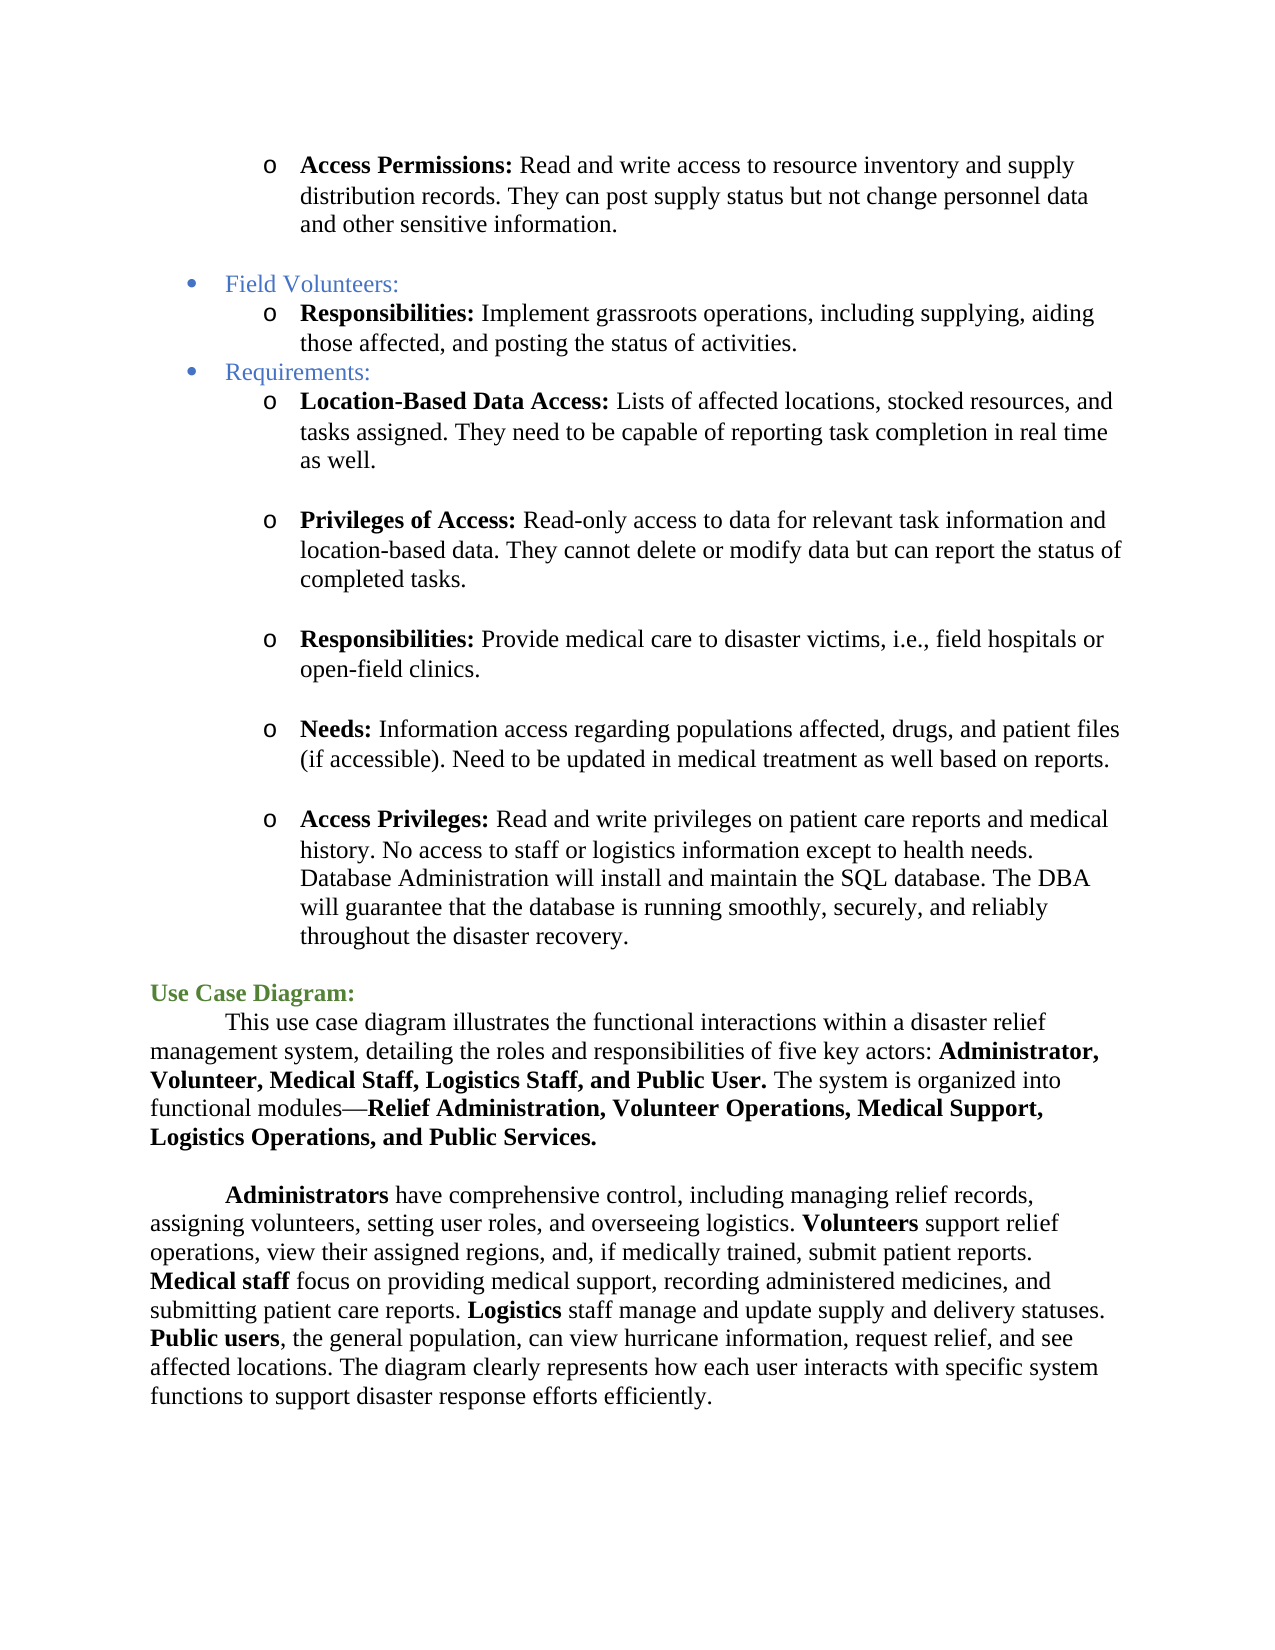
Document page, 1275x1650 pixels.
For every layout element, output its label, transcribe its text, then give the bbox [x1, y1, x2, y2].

text This use case diagram illustrates the functional interactions within a disaster relief management system, detailing the roles and responsibilities of five key actors: Administrator, Volunteer, Medical Staff, Logistics Staff, and Public User. The system is organized into functional modules—Relief Administration, Volunteer Operations, Medical Support, Logistics Operations, and Public Services. [150, 1007, 1125, 1151]
list Access Privileges: Read and write privileges on patient care reports and medical history. No access to staff or logistics information except to health needs. Database Administration will install and maintain the SQL database. The DBA will guarantee that the database is running smoothly, securely, and reliably throughout the disaster recovery. [262, 804, 1125, 950]
list Responsibilities: Provide medical care to disaster victims, i.e., field hospitals or open-field clinics. [262, 624, 1125, 683]
text Use Case Diagram: [150, 978, 1125, 1007]
list Field Volunteers: [187, 269, 1125, 298]
list Responsibilities: Implement grassroots operations, including supplying, aiding those affected, and posting the status of activities. [262, 298, 1125, 357]
list Privileges of Access: Read-only access to data for relevant task information and location-based data. They cannot delete or modify data but can report the status of completed tasks. [262, 505, 1125, 593]
list Requirements: [187, 357, 1125, 386]
text Administrators have comprehensive control, including managing relief records, assigning volunteers, setting user roles, and overseeing logistics. Volunteers support relief operations, view their assigned regions, and, if medically trained, submit patient reports. Medical staff focus on providing medical support, recording administered medicines, and submitting patient care reports. Logistics staff manage and update supply and delivery statuses. Public users, the general population, can view hurricane information, request relief, and see affected locations. The diagram clearly represents how each user interacts with specific system functions to support disaster response efforts efficiently. [150, 1180, 1125, 1410]
list Access Permissions: Read and write access to resource inventory and supply distribution records. They can post supply status but not change personnel data and other sensitive information. [262, 150, 1125, 238]
list Needs: Information access regarding populations affected, drugs, and patient files (if accessible). Need to be updated in medical treatment as well based on reports. [262, 714, 1125, 773]
list Location-Based Data Access: Lists of affected locations, stocked resources, and tasks assigned. They need to be capable of reporting task completion in real time as well. [262, 386, 1125, 474]
